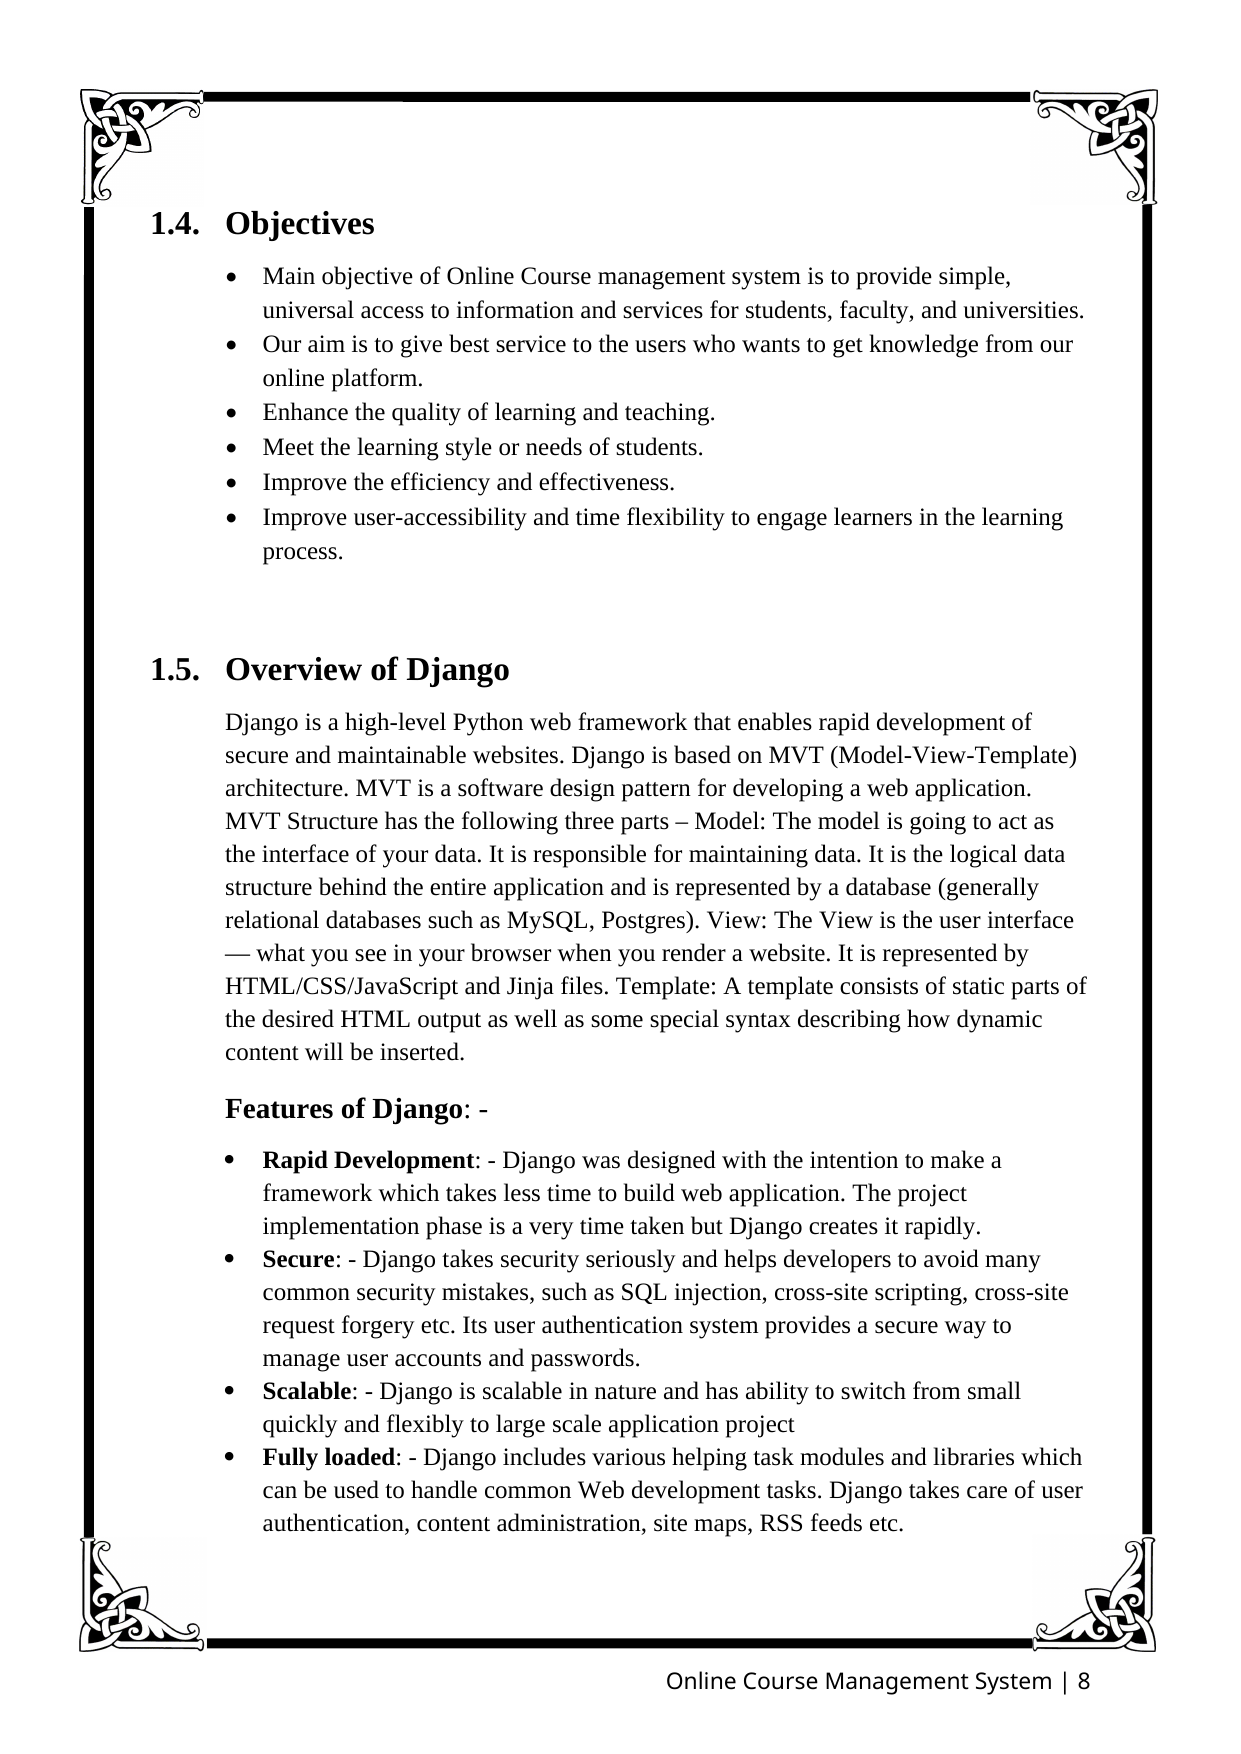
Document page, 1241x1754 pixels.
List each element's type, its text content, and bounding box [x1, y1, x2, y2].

list Objectives [150, 203, 1090, 241]
picture [80, 89, 204, 207]
list Our aim is to give best service to the users who wants to get knowledge from our online platform. [225, 328, 1090, 392]
list Django is a high-level Python web framework that enables rapid development of secure and maintainable websites. Django is based on MVT (Model-View-Template) architecture. MVT is a software design pattern for developing a web application. MVT Structure has the following three parts – Model: The model is going to act as the interface of your data. It is responsible for maintaining data. It is the logical data structure behind the entire application and is represented by a database (generally relational databases such as MySQL, Postgres). View: The View is the user interface — what you see in your browser when you render a website. It is represented by HTML/CSS/JavaScript and Jinja files. Template: A template consists of static parts of the desired HTML output as well as some special syntax describing how dynamic content will be inserted. [225, 707, 1090, 1066]
list Enhance the quality of learning and teaching. [225, 396, 1090, 427]
text Features of Django: - [150, 1091, 1090, 1124]
list Rapid Development: - Django was designed with the intention to make a framework which takes less time to build web application. The project implementation phase is a very time taken but Django creates it rapidly. [225, 1145, 1090, 1240]
list Main objective of Online Course management system is to provide simple, universal access to information and services for students, faculty, and universities. [225, 261, 1090, 324]
picture [1033, 1535, 1156, 1651]
list Overview of Django [150, 649, 1090, 687]
list Meet the learning style or needs of students. [225, 431, 1090, 462]
picture [1031, 90, 1157, 205]
list Improve user-accessibility and time flexibility to engage learners in the learning process. [225, 501, 1090, 565]
list Scalable: - Django is scalable in nature and has ability to switch from small quickly and flexibly to large scale application project [225, 1376, 1090, 1438]
list Improve the efficiency and effectiveness. [225, 466, 1090, 497]
list Fully loaded: - Django includes various helping task modules and libraries which can be used to handle common Web development tasks. Django takes care of user authentication, content administration, site maps, RSS feeds etc. [225, 1442, 1090, 1537]
list Secure: - Django takes security seriously and helps developers to avoid many common security mistakes, such as SQL injection, cross-site scripting, cross-site request forgery etc. Its user authentication system provides a secure way to manage user accounts and passwords. [225, 1244, 1090, 1372]
picture [80, 1538, 207, 1651]
